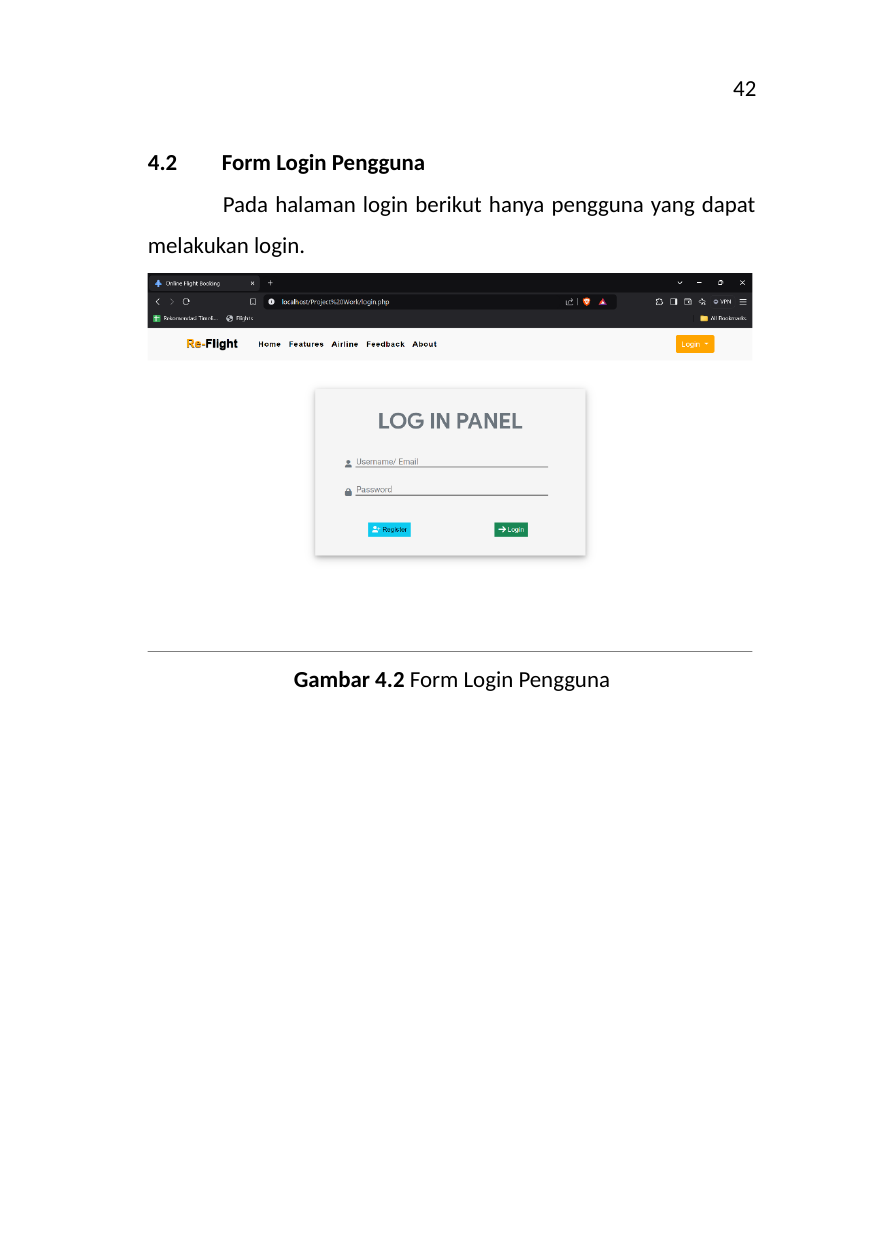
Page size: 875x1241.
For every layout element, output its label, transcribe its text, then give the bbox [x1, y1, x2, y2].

text Pada halaman login berikut hanya pengguna yang dapat melakukan login. [148, 190, 756, 260]
picture [147, 273, 753, 652]
text Gambar 4.2 Form Login Pengguna [148, 665, 756, 693]
subtitle Form Login Pengguna [148, 148, 756, 176]
